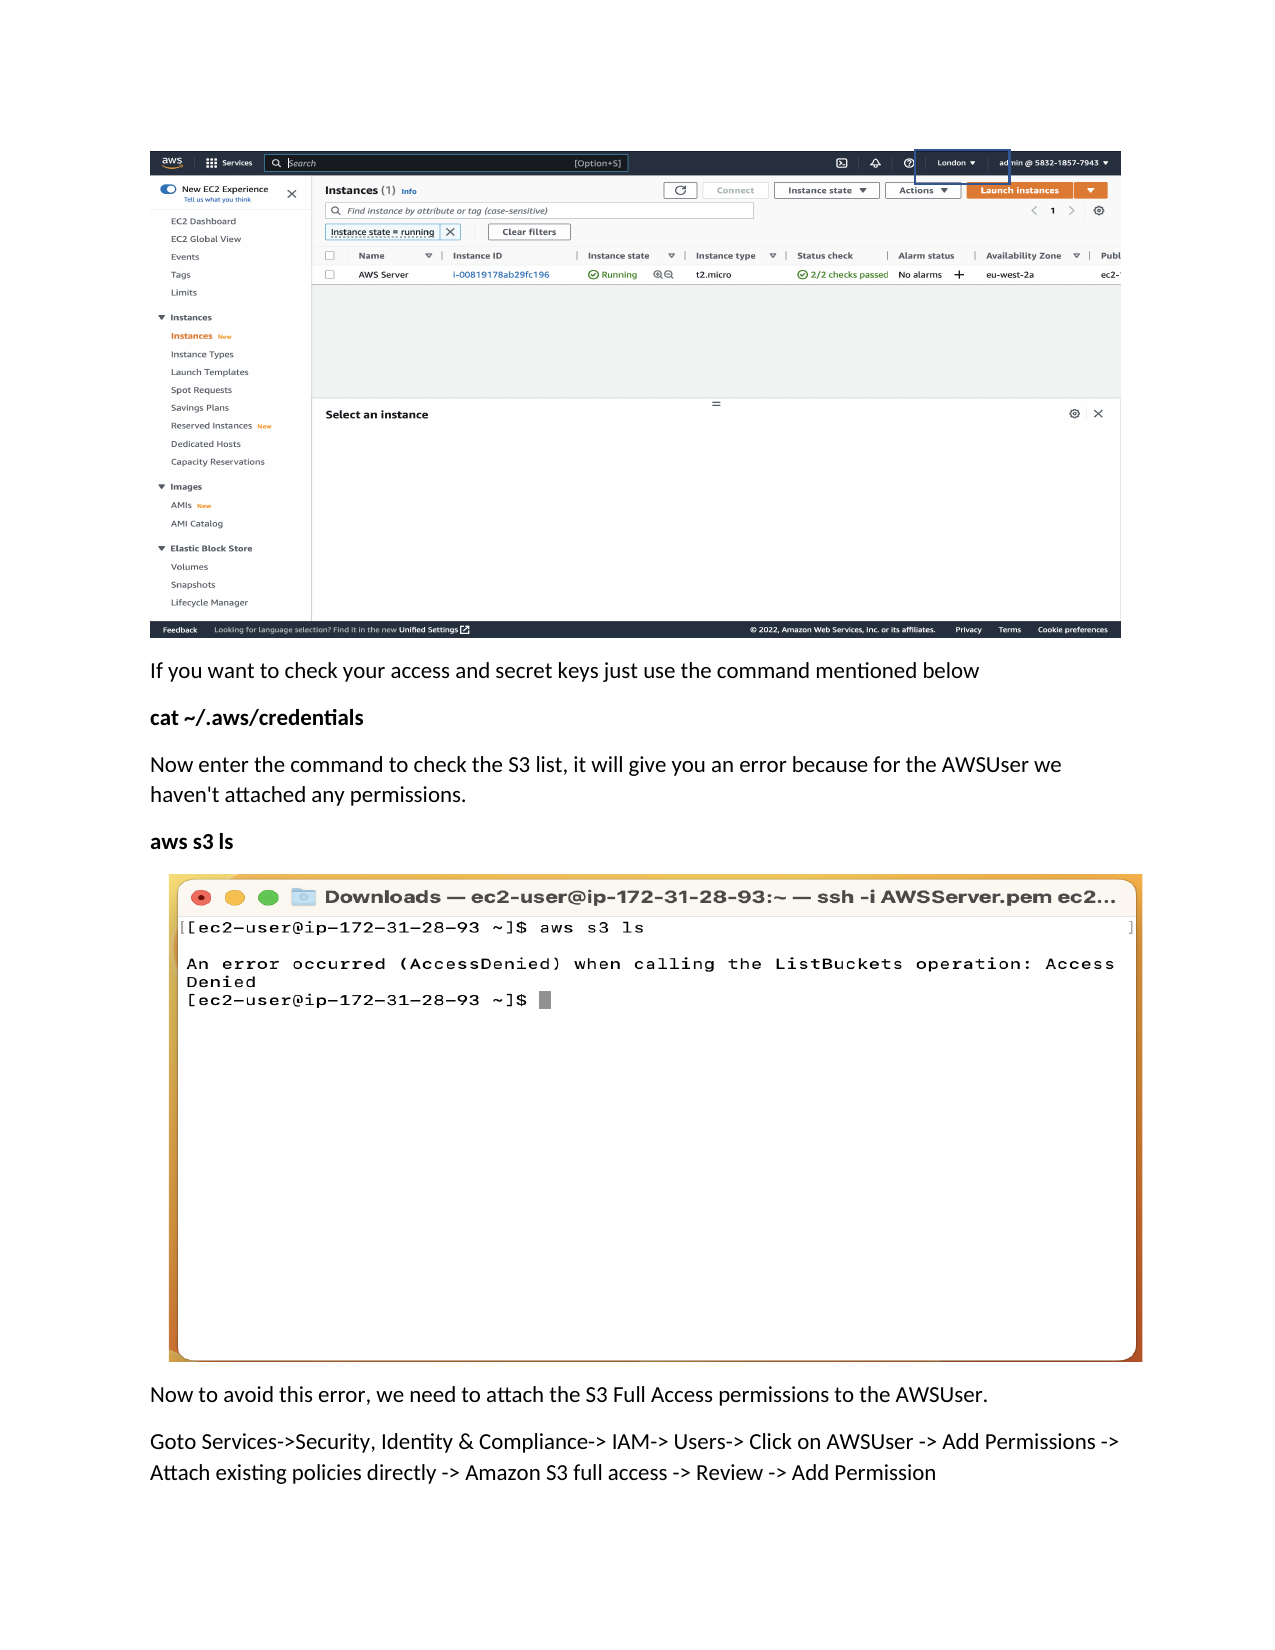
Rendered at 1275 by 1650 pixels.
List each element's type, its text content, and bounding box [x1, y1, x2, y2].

text aws s3 ls [150, 827, 1125, 855]
text cat ~/.aws/credentials [150, 703, 1125, 731]
text Now to avoid this error, we need to attach the S3 Full Access permissions to the AWSUser. [150, 1381, 1125, 1408]
text Goto Services->Security, Identity & Compliance-> IAM-> Users-> Click on AWSUser -> Add Permissions -> Attach existing policies directly -> Amazon S3 full access -> Review -> Add Permission [150, 1427, 1125, 1486]
text Now enter the command to check the S3 list, it will give you an error because for the AWSUser we haven't attached any permissions. [150, 750, 1125, 808]
text If you want to check your access and secret keys just use the command mentioned below [150, 656, 1125, 684]
